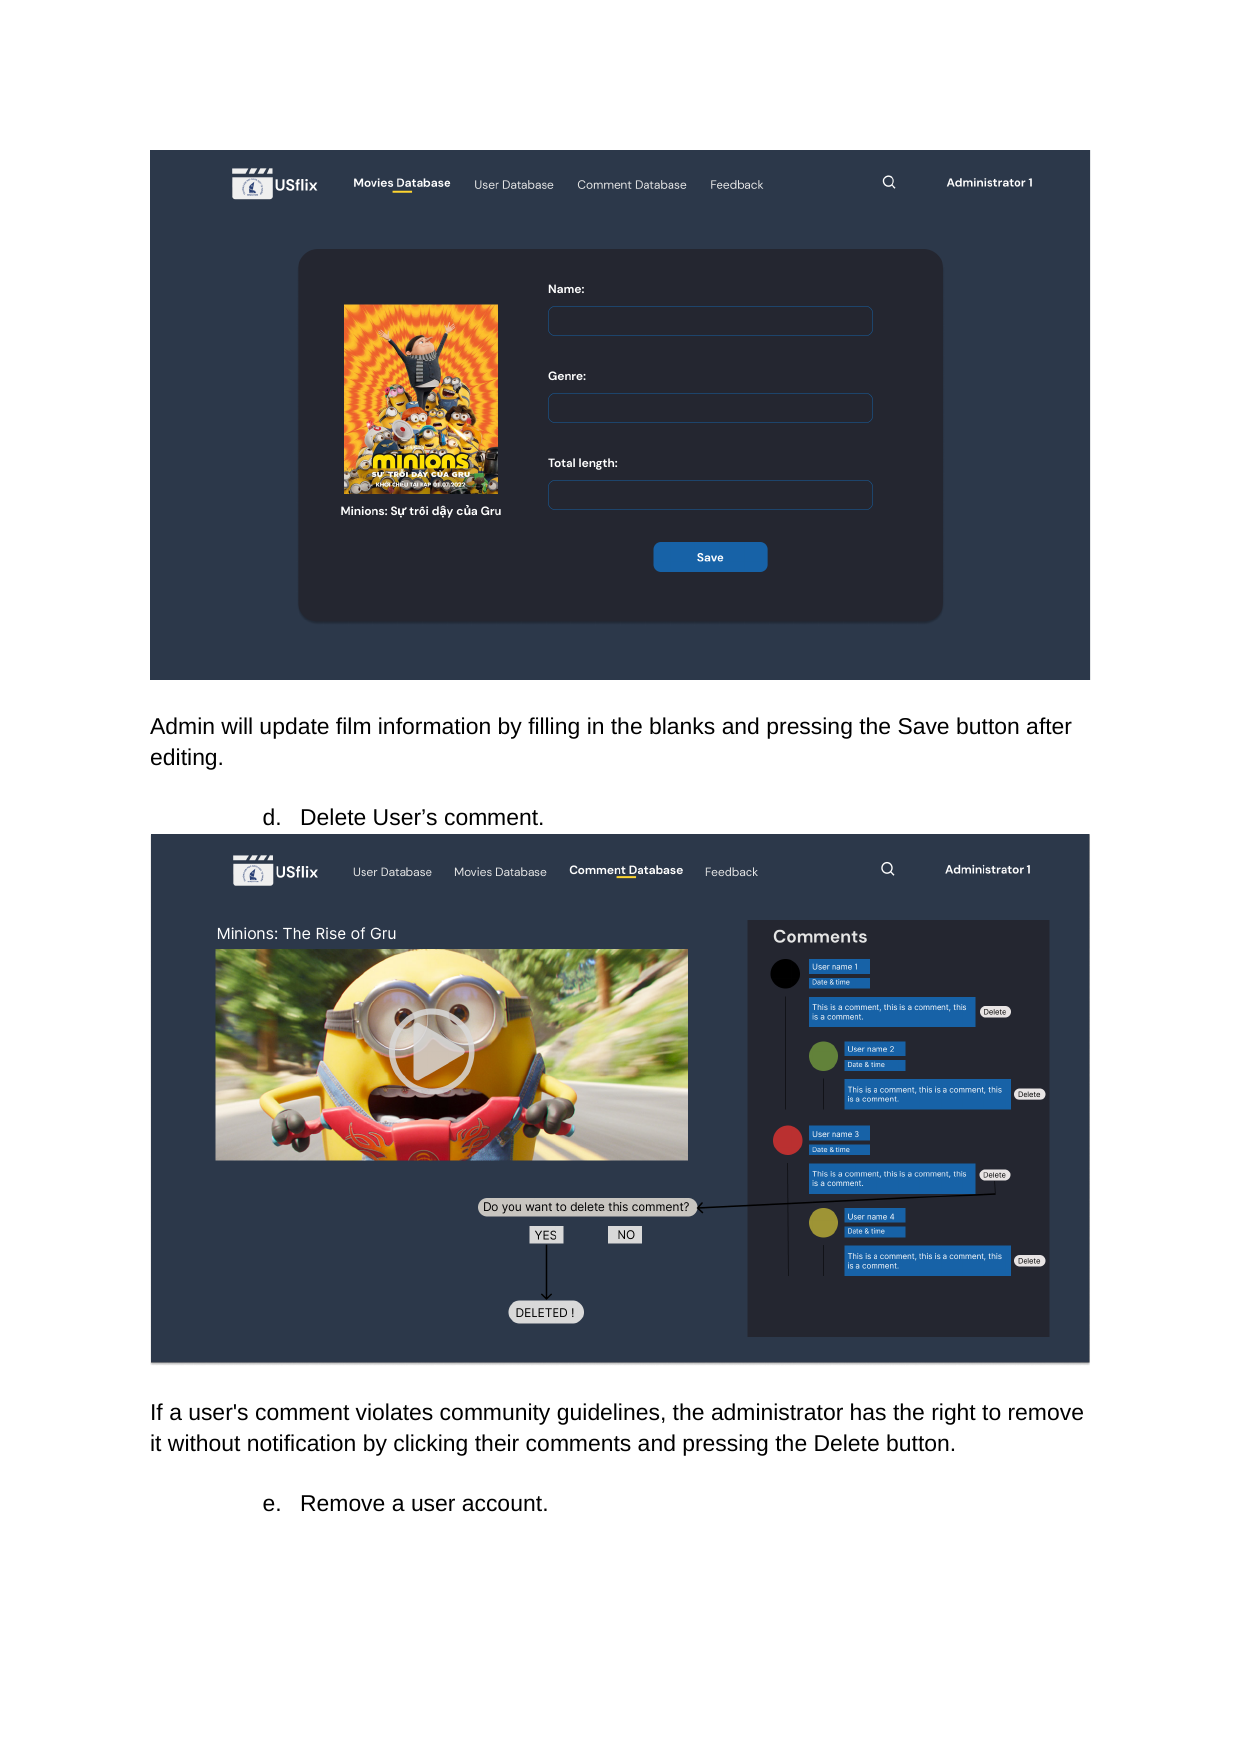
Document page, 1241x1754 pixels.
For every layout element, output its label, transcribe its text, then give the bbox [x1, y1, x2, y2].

text If a user's comment violates community guidelines, the administrator has the right to remove it without notification by clicking their comments and pressing the Delete button. [150, 1399, 1090, 1456]
list Delete User’s comment. [262, 804, 1090, 830]
list Remove a user account. [262, 1490, 1090, 1516]
picture [150, 150, 1091, 680]
picture [150, 834, 1091, 1366]
text Admin will update film information by filling in the blanks and pressing the Save button after editing. [150, 713, 1090, 770]
